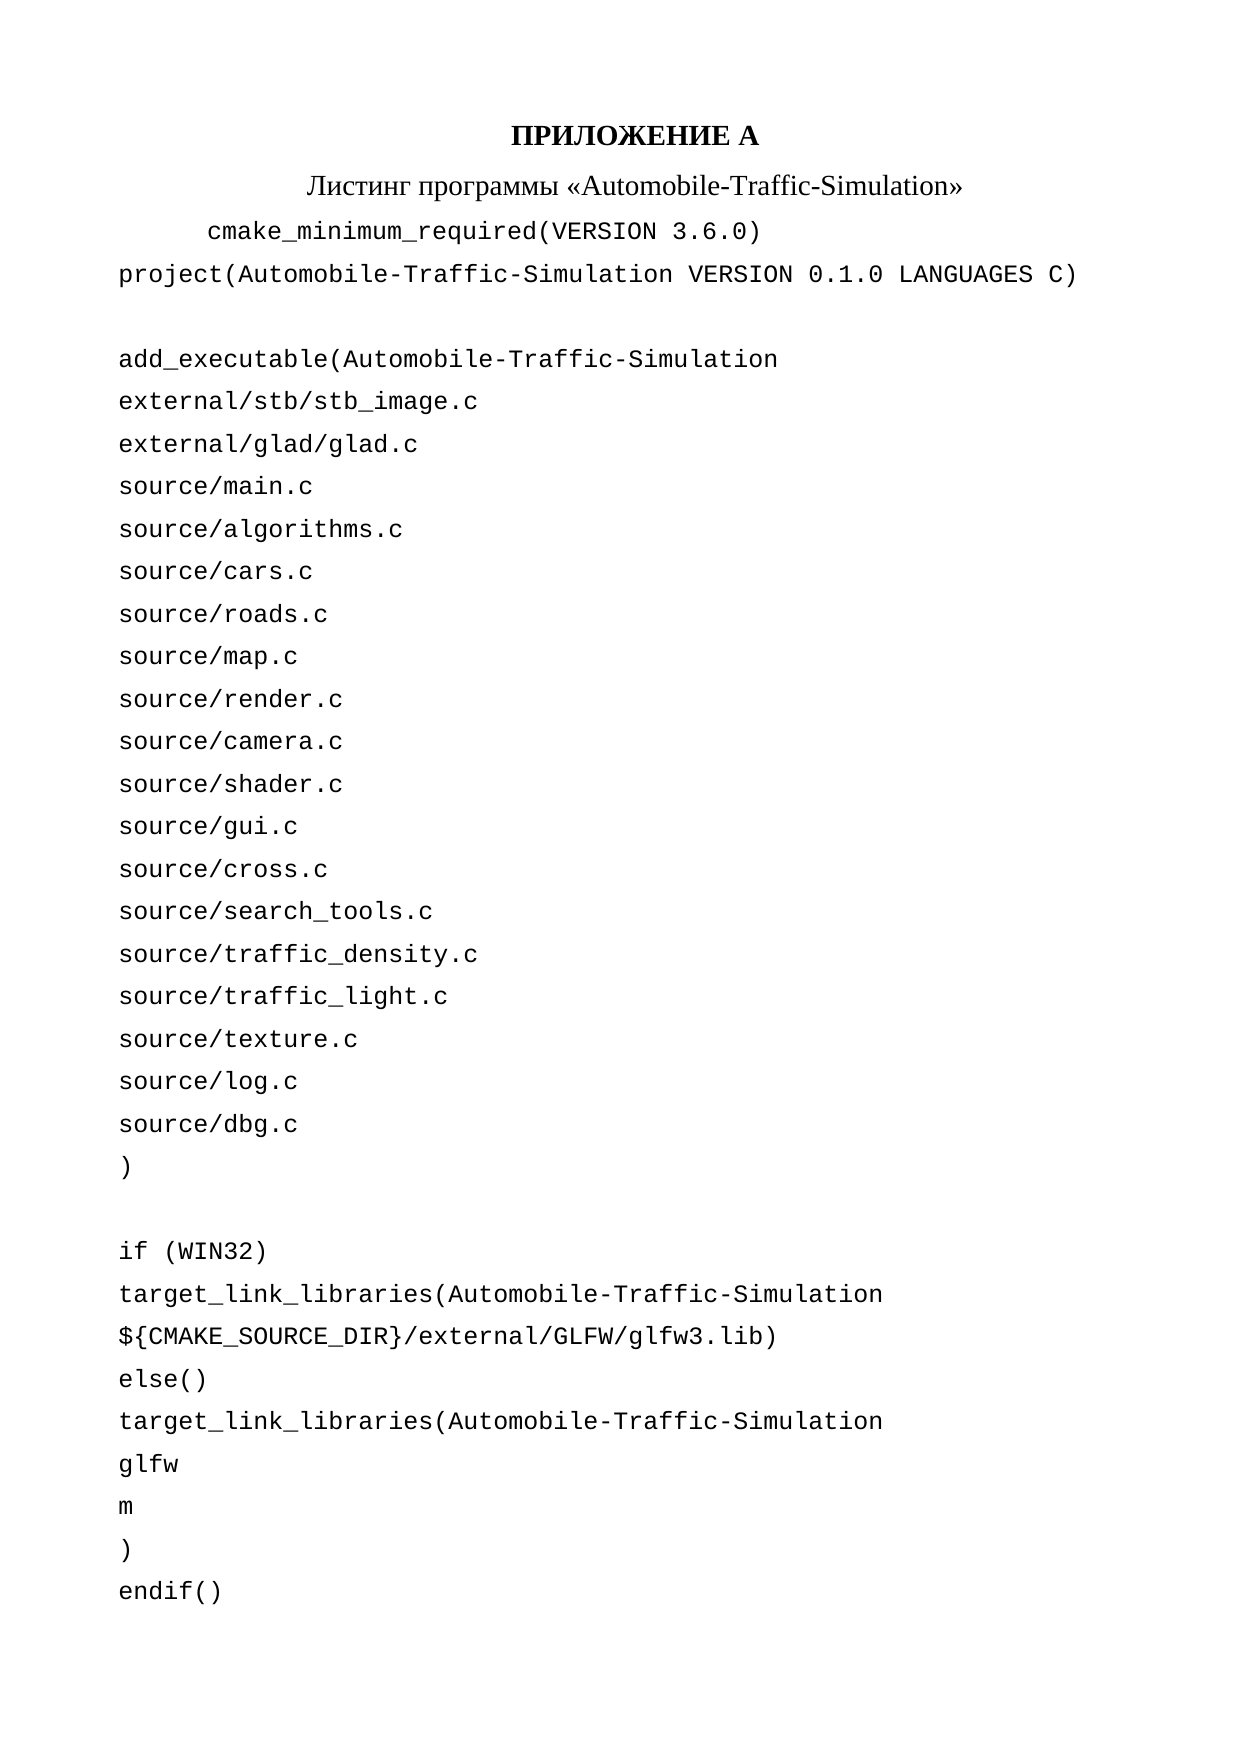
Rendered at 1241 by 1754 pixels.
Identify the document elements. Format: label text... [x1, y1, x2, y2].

text Листинг программы «Automobile-Traffic-Simulation» [118, 168, 1152, 202]
subtitle приложЕНИЕ a [118, 118, 1152, 152]
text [118, 219, 1152, 1607]
